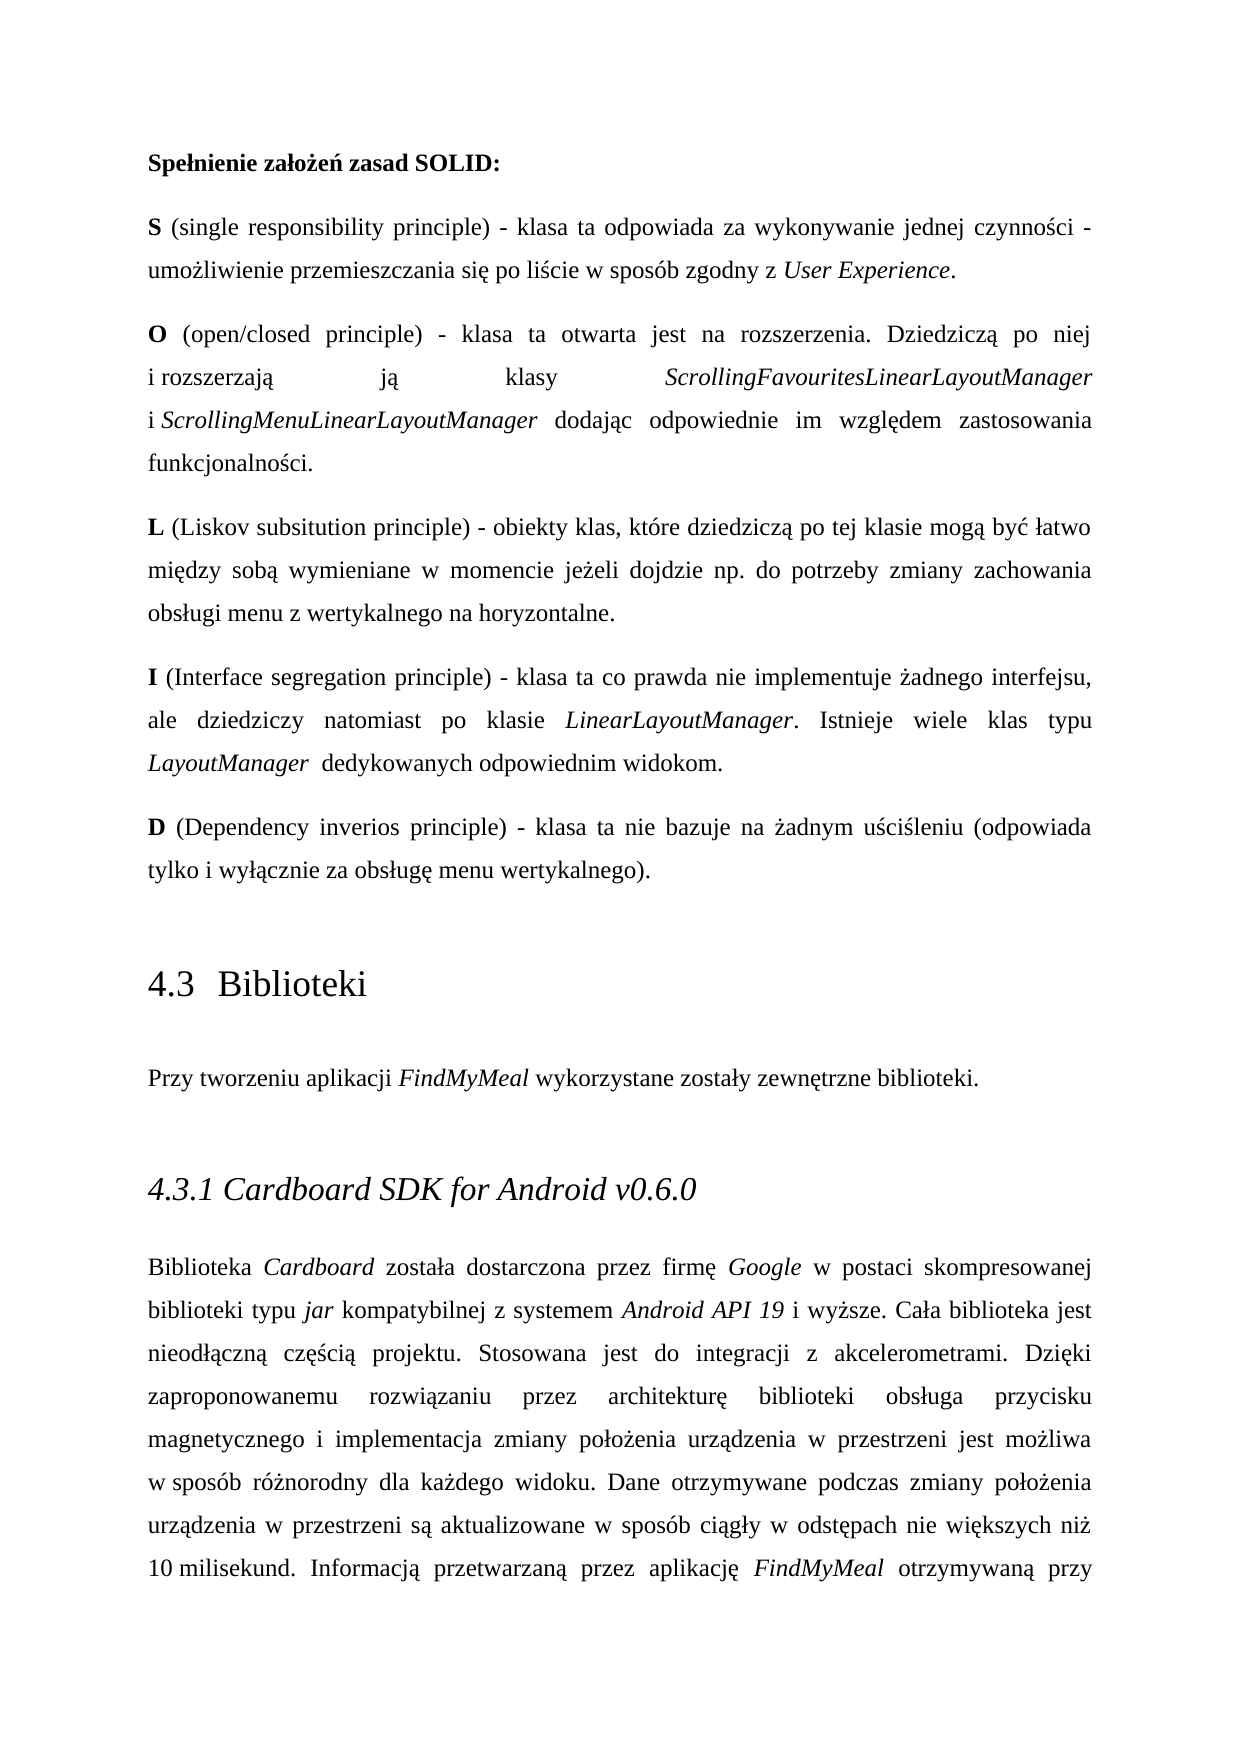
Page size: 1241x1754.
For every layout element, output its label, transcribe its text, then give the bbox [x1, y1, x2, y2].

text Przy tworzeniu aplikacji FindMyMeal wykorzystane zostały zewnętrzne biblioteki. [148, 1063, 1092, 1092]
text O (open/closed principle) - klasa ta otwarta jest na rozszerzenia. Dziedziczą po niej i rozszerzają ją klasy ScrollingFavouritesLinearLayoutManager i ScrollingMenuLinearLayoutManager dodając odpowiednie im względem zastosowania funkcjonalności. [148, 319, 1092, 477]
text Spełnienie założeń zasad SOLID: [148, 148, 1092, 176]
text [148, 1252, 1092, 1582]
text S (single responsibility principle) - klasa ta odpowiada za wykonywanie jednej czynności - umożliwienie przemieszczania się po liście w sposób zgodny z User Experience. [148, 212, 1092, 283]
text L (Liskov subsitution principle) - obiekty klas, które dziedziczą po tej klasie mogą być łatwo między sobą wymieniane w momencie jeżeli dojdzie np. do potrzeby zmiany zachowania obsługi menu z wertykalnego na horyzontalne. [148, 512, 1092, 627]
text D (Dependency inverios principle) - klasa ta nie bazuje na żadnym uściśleniu (odpowiada tylko i wyłącznie za obsługę menu wertykalnego). [148, 812, 1092, 884]
subtitle Cardboard SDK for Android v0.6.0 [148, 1169, 1092, 1207]
text I (Interface segregation principle) - klasa ta co prawda nie implementuje żadnego interfejsu, ale dziedziczy natomiast po klasie LinearLayoutManager. Istnieje wiele klas typu LayoutManager dedykowanych odpowiednim widokom. [148, 662, 1092, 777]
subtitle Biblioteki [148, 961, 1092, 1004]
